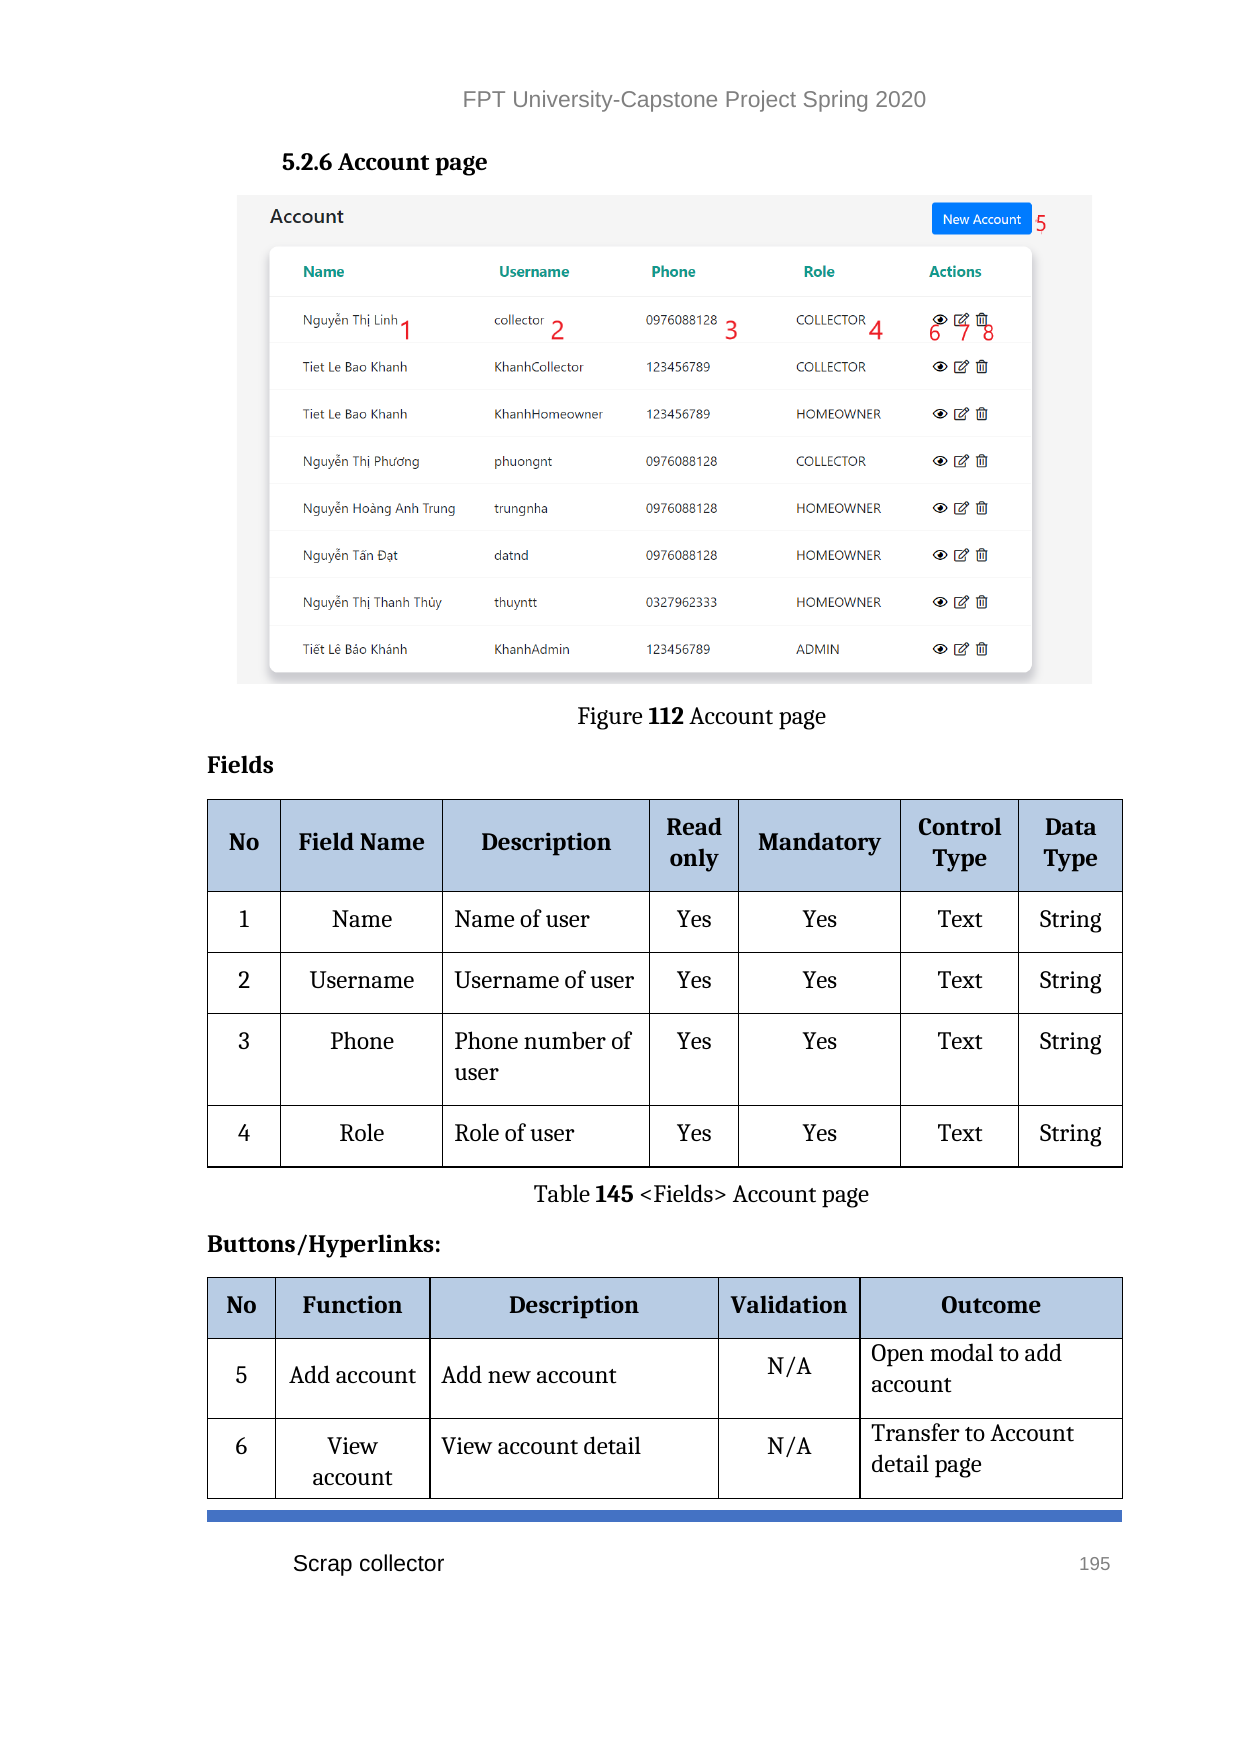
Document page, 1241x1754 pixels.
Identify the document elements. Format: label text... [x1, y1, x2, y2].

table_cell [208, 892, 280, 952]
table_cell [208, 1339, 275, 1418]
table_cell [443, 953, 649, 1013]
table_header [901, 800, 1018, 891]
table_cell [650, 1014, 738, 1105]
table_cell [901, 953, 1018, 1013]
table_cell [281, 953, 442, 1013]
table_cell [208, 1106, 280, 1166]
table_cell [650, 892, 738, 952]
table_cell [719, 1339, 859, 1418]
text Fields [207, 751, 1122, 780]
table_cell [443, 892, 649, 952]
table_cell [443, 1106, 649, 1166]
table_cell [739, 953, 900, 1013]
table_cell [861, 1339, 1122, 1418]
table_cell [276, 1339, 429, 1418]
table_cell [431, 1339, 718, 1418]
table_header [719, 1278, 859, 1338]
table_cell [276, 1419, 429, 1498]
text Table 145 <Fields> Account page [207, 1180, 1122, 1209]
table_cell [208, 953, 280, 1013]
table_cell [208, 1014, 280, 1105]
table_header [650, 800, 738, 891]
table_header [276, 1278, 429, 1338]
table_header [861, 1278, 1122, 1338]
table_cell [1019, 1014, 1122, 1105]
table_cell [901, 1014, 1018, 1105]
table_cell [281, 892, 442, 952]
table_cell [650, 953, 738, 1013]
text Buttons/Hyperlinks: [207, 1229, 1122, 1258]
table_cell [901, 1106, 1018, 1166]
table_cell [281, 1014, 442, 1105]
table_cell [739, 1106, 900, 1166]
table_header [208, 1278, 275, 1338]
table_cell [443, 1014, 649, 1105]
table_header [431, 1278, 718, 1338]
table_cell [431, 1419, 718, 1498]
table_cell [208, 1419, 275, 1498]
subtitle 5.2.6 Account page [282, 148, 1122, 176]
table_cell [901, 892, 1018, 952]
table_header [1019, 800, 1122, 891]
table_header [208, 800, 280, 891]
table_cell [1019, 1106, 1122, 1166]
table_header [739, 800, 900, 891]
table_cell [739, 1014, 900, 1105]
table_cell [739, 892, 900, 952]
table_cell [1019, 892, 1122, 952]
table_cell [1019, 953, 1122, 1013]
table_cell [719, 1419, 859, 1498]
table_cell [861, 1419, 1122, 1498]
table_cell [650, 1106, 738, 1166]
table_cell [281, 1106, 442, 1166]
picture [236, 195, 1093, 684]
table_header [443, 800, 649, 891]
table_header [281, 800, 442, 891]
text Figure 112 Account page [207, 702, 1122, 731]
